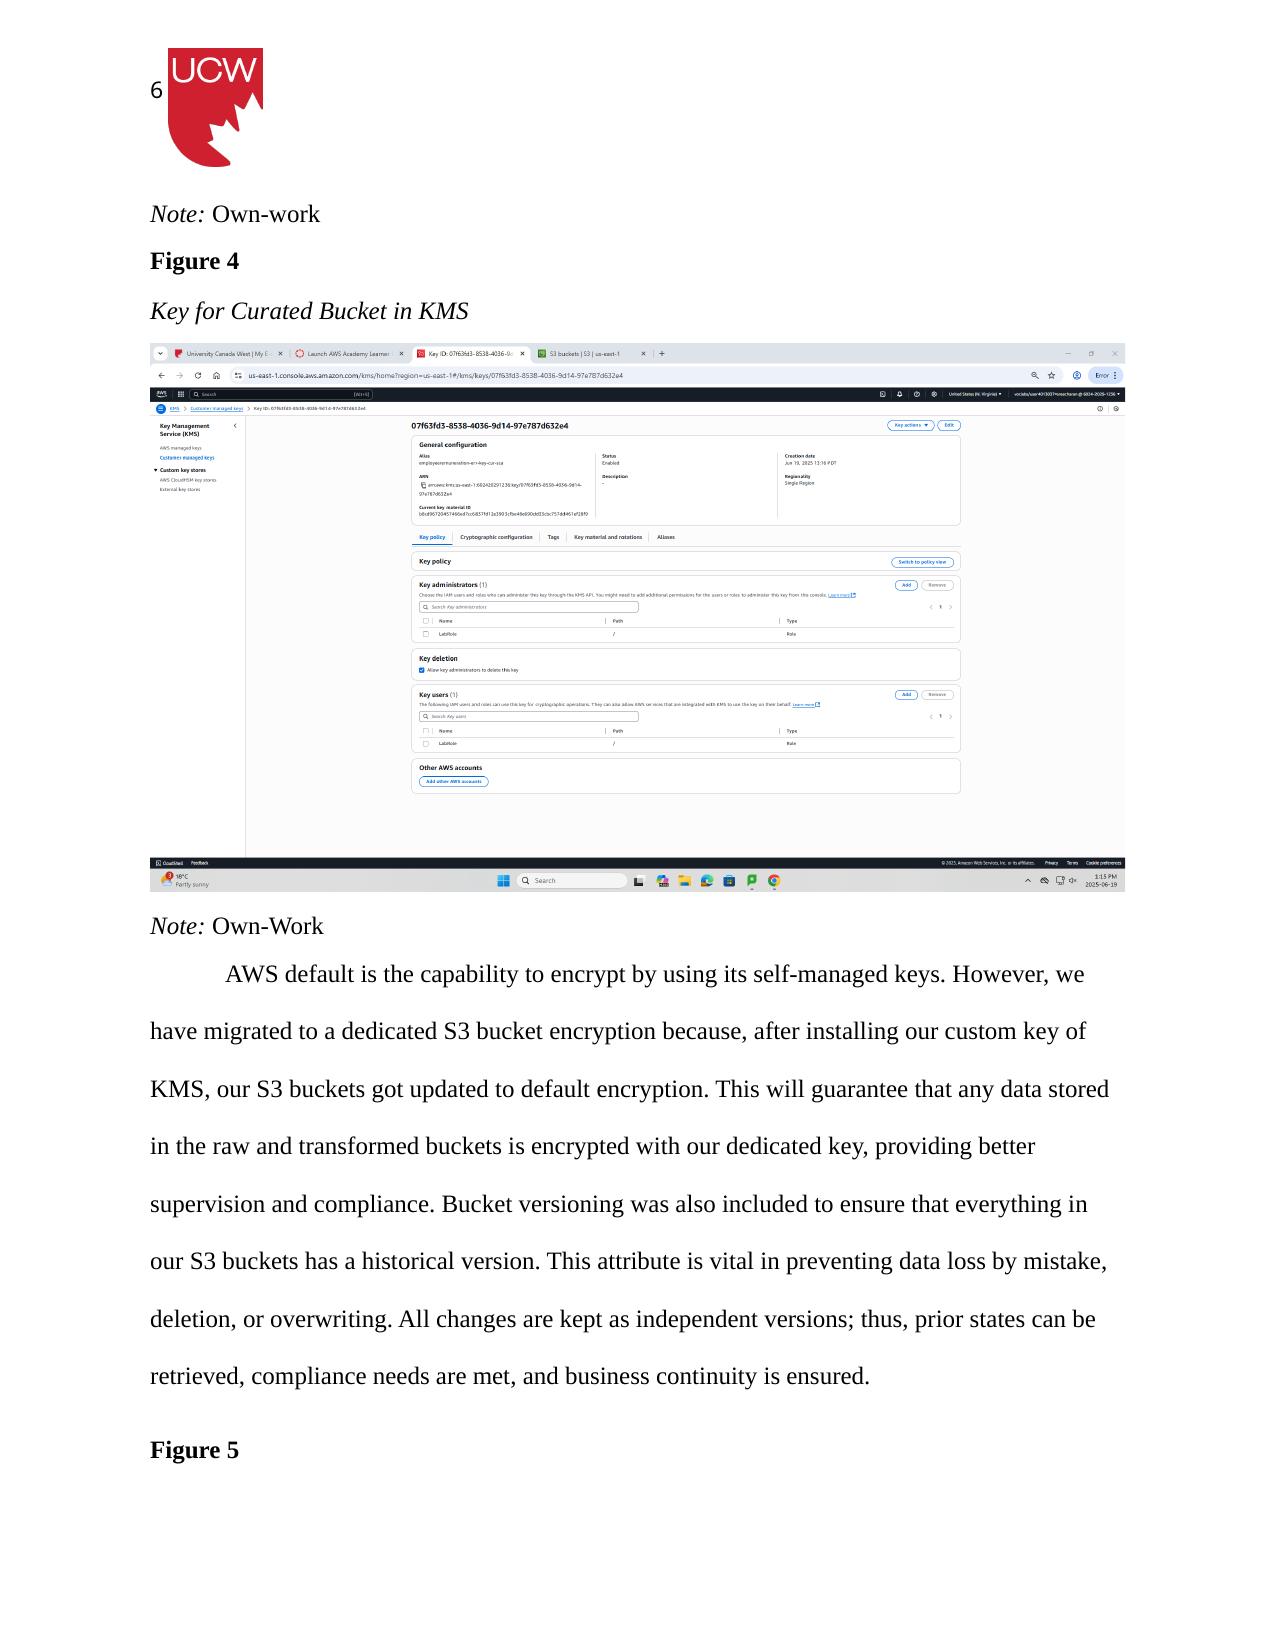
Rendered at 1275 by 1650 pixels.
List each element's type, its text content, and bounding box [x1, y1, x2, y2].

text AWS default is the capability to encrypt by using its self-managed keys. However, we have migrated to a dedicated S3 bucket encryption because, after installing our custom key of KMS, our S3 buckets got updated to default encryption. This will guarantee that any data stored in the raw and transformed buckets is encrypted with our dedicated key, providing better supervision and compliance. Bucket versioning was also included to ensure that everything in our S3 buckets has a historical version. This attribute is vital in preventing data loss by mistake, deletion, or overwriting. All changes are kept as independent versions; thus, prior states can be retrieved, compliance needs are met, and business continuity is ensured. [150, 959, 1125, 1390]
picture [156, 48, 275, 167]
text Key for Curated Bucket in KMS [150, 296, 1125, 325]
picture [150, 343, 1125, 892]
text Figure 4 [150, 246, 1125, 275]
text Note: Own-work [150, 199, 1125, 227]
text Figure 5 [150, 1435, 1125, 1464]
text Note: Own-Work [150, 911, 1125, 940]
